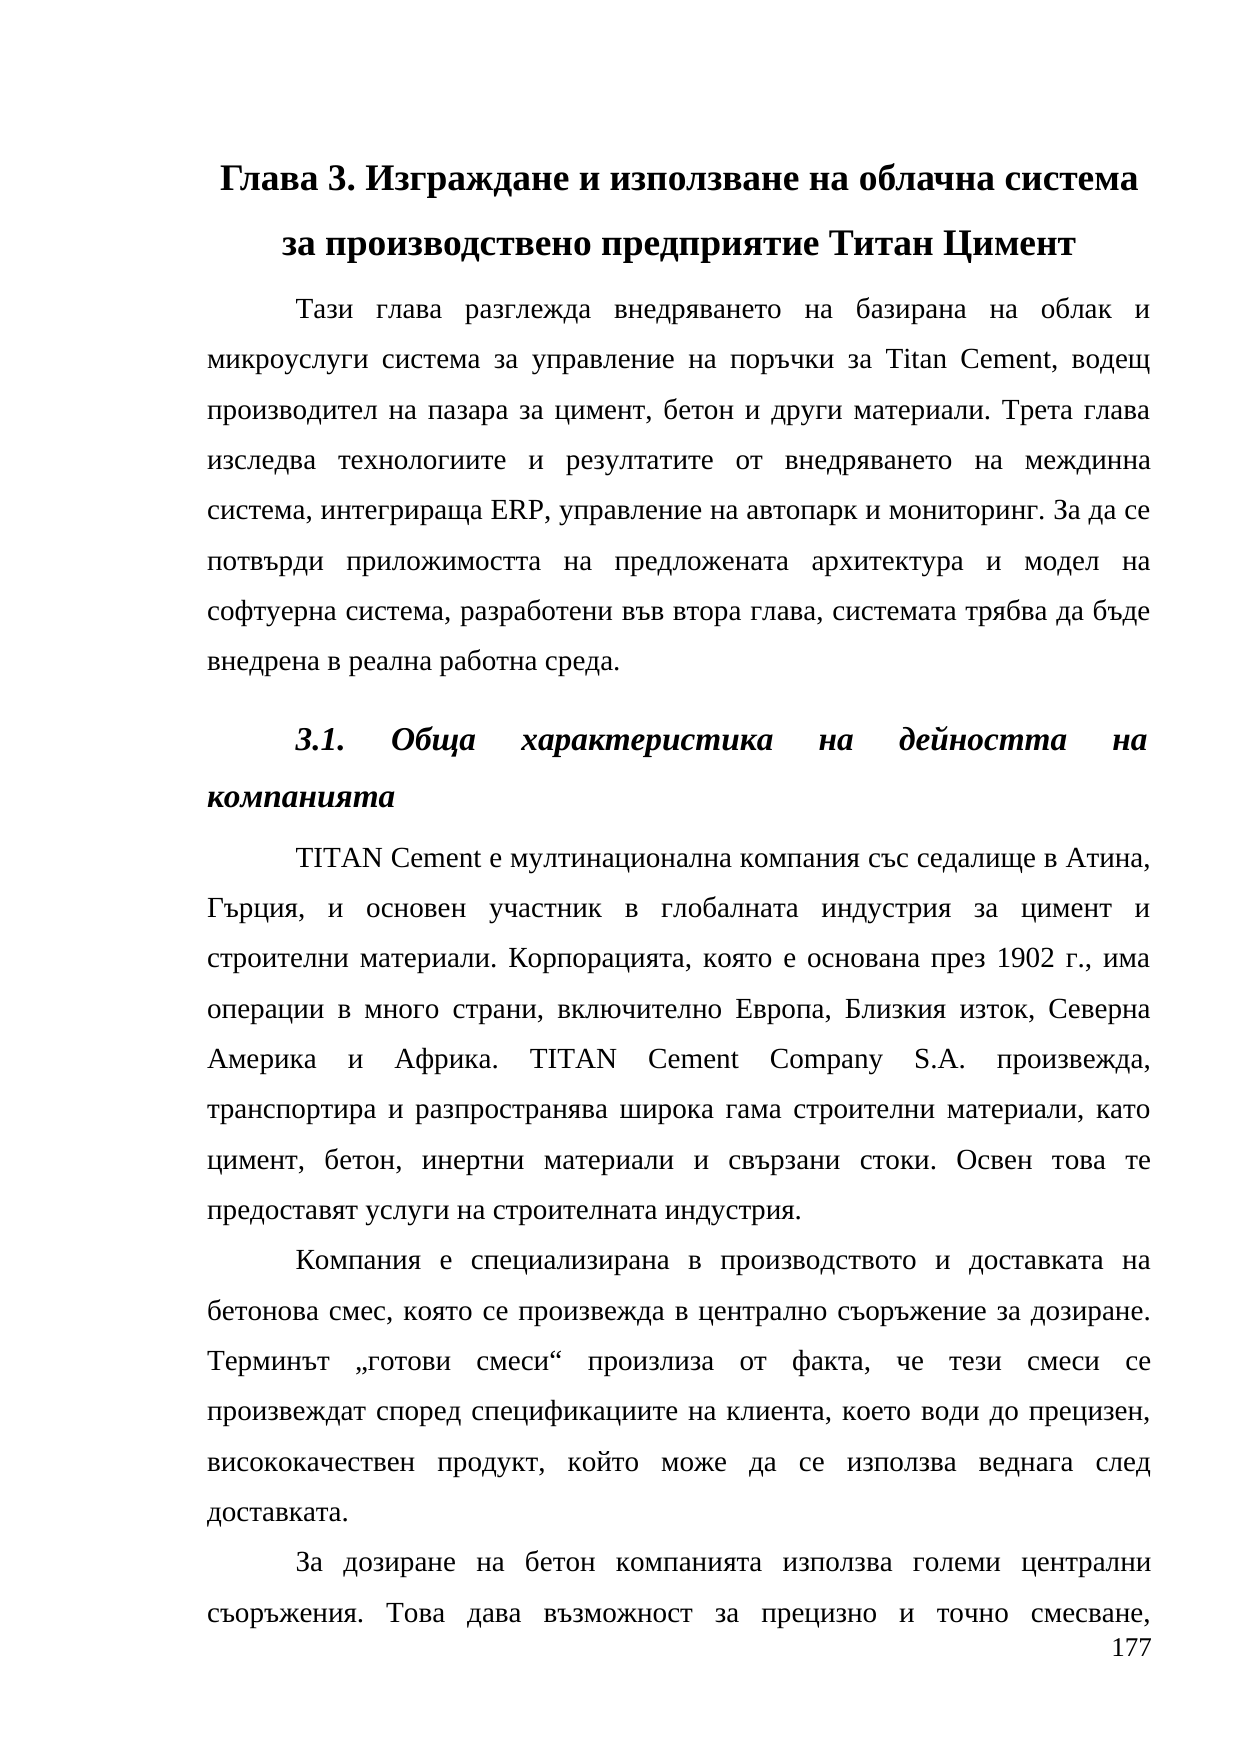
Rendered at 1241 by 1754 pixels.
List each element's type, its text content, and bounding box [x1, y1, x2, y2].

text TITAN Cement е мултинационална компания със седалище в Атина, Гърция, и основен участник в глобалната индустрия за цимент и строителни материали. Корпорацията, която е основана през 1902 г., има операции в много страни, включително Европа, Близкия изток, Северна Америка и Африка. TITAN Cement Company S.A. произвежда, транспортира и разпространява широка гама строителни материали, като цимент, бетон, инертни материали и свързани стоки. Освен това те предоставят услуги на строителната индустрия. [207, 840, 1152, 1226]
subtitle Глава 3. Изграждане и използване на облачна система за производствено предприятие Титан Цимент [207, 156, 1152, 263]
text Компания е специализирана в производството и доставката на бетонова смес, която се произвежда в централно съоръжение за дозиране. Терминът „готови смеси“ произлиза от факта, че тези смеси се произвеждат според спецификациите на клиента, което води до прецизен, висококачествен продукт, който може да се използва веднага след доставката. [207, 1242, 1152, 1528]
text Тази глава разглежда внедряването на базирана на облак и микроуслуги система за управление на поръчки за Titan Cement, водещ производител на пазара за цимент, бетон и други материали. Трета глава изследва технологиите и резултатите от внедряването на междинна система, интегрираща ERP, управление на автопарк и мониторинг. За да се потвърди приложимостта на предложената архитектура и модел на софтуерна система, разработени във втора глава, системата трябва да бъде внедрена в реална работна среда. [207, 291, 1152, 677]
subtitle 3.1. Обща характеристика на дейността на компанията [207, 719, 1152, 814]
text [207, 1544, 1152, 1628]
